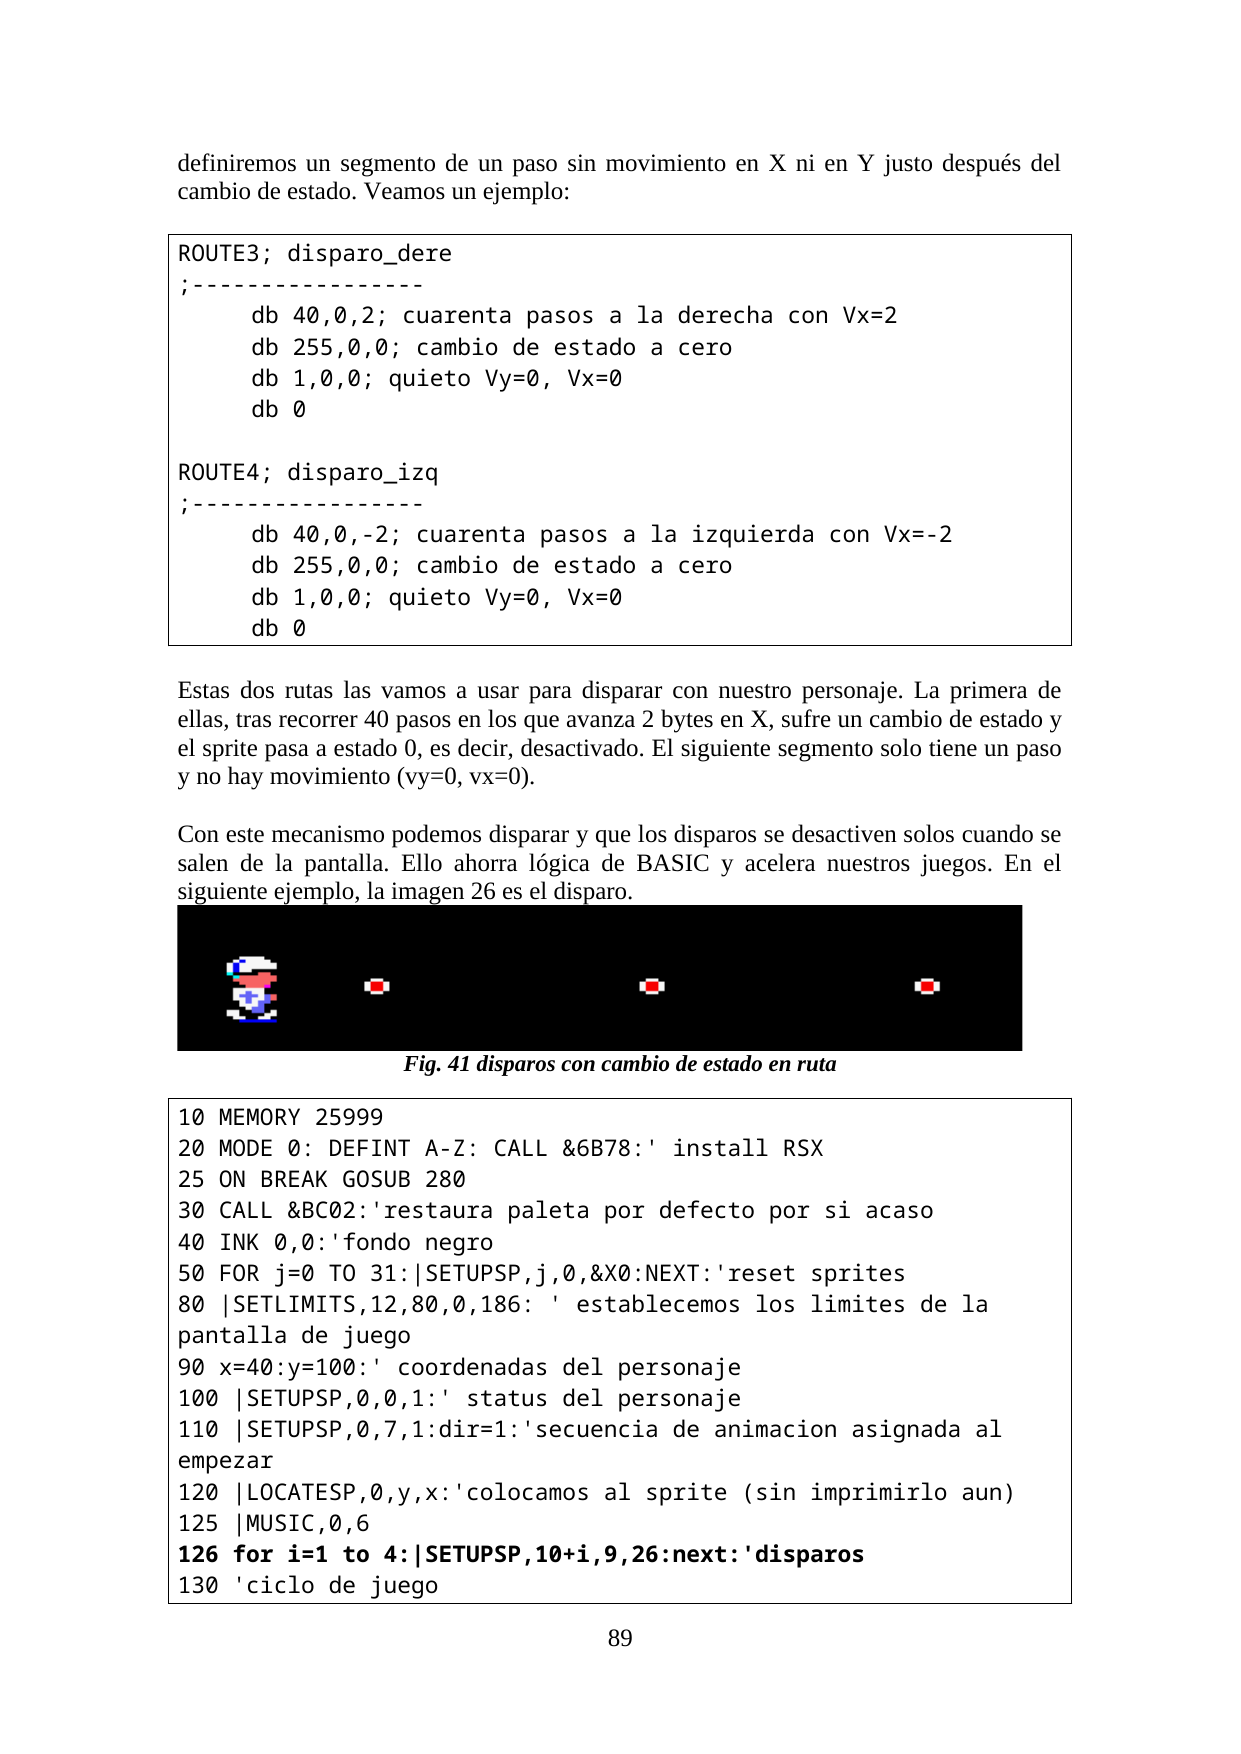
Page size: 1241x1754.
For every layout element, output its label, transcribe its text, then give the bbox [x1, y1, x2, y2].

text db 255,0,0; cambio de estado a cero [177, 549, 1063, 581]
text 30 CALL &BC02:'restaura paleta por defecto por si acaso [177, 1194, 1063, 1226]
picture [177, 905, 1023, 1051]
text ;----------------- [177, 268, 1063, 299]
text Estas dos rutas las vamos a usar para disparar con nuestro personaje. La primera de ellas, tras recorrer 40 pasos en los que avanza 2 bytes en X, sufre un cambio de estado y el sprite pasa a estado 0, es decir, desactivado. El siguiente segmento solo tiene un paso y no hay movimiento (vy=0, vx=0). [177, 675, 1063, 790]
text 25 ON BREAK GOSUB 280 [177, 1163, 1063, 1194]
text 120 |LOCATESP,0,y,x:'colocamos al sprite (sin imprimirlo aun) [177, 1476, 1063, 1507]
text db 40,0,2; cuarenta pasos a la derecha con Vx=2 [177, 299, 1063, 331]
text 100 |SETUPSP,0,0,1:' status del personaje [177, 1382, 1063, 1413]
text 20 MODE 0: DEFINT A-Z: CALL &6B78:' install RSX [177, 1132, 1063, 1163]
text 40 INK 0,0:'fondo negro [177, 1226, 1063, 1257]
text 130 'ciclo de juego [169, 1566, 1071, 1603]
text db 0 [177, 393, 1063, 424]
text 50 FOR j=0 TO 31:|SETUPSP,j,0,&X0:NEXT:'reset sprites [177, 1257, 1063, 1288]
text Fig. 41 disparos con cambio de estado en ruta [177, 1050, 1063, 1077]
text db 0 [169, 609, 1071, 645]
text 110 |SETUPSP,0,7,1:dir=1:'secuencia de animacion asignada al empezar [177, 1413, 1063, 1476]
text 126 for i=1 to 4:|SETUPSP,10+i,9,26:next:'disparos [177, 1538, 1063, 1566]
text db 40,0,-2; cuarenta pasos a la izquierda con Vx=-2 [177, 518, 1063, 549]
text 90 x=40:y=100:' coordenadas del personaje [177, 1351, 1063, 1382]
text 10 MEMORY 25999 [169, 1099, 1071, 1132]
text db 1,0,0; quieto Vy=0, Vx=0 [177, 581, 1063, 609]
text ;----------------- [177, 487, 1063, 518]
text Con este mecanismo podemos disparar y que los disparos se desactiven solos cuando se salen de la pantalla. Ello ahorra lógica de BASIC y acelera nuestros juegos. En el siguiente ejemplo, la imagen 26 es el disparo. [177, 819, 1063, 905]
text 125 |MUSIC,0,6 [177, 1507, 1063, 1538]
text 80 |SETLIMITS,12,80,0,186: ' establecemos los limites de la pantalla de juego [177, 1288, 1063, 1351]
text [177, 148, 1063, 205]
text ROUTE3; disparo_dere [169, 235, 1071, 268]
text db 255,0,0; cambio de estado a cero [177, 331, 1063, 362]
text ROUTE4; disparo_izq [177, 456, 1063, 487]
text db 1,0,0; quieto Vy=0, Vx=0 [177, 362, 1063, 393]
